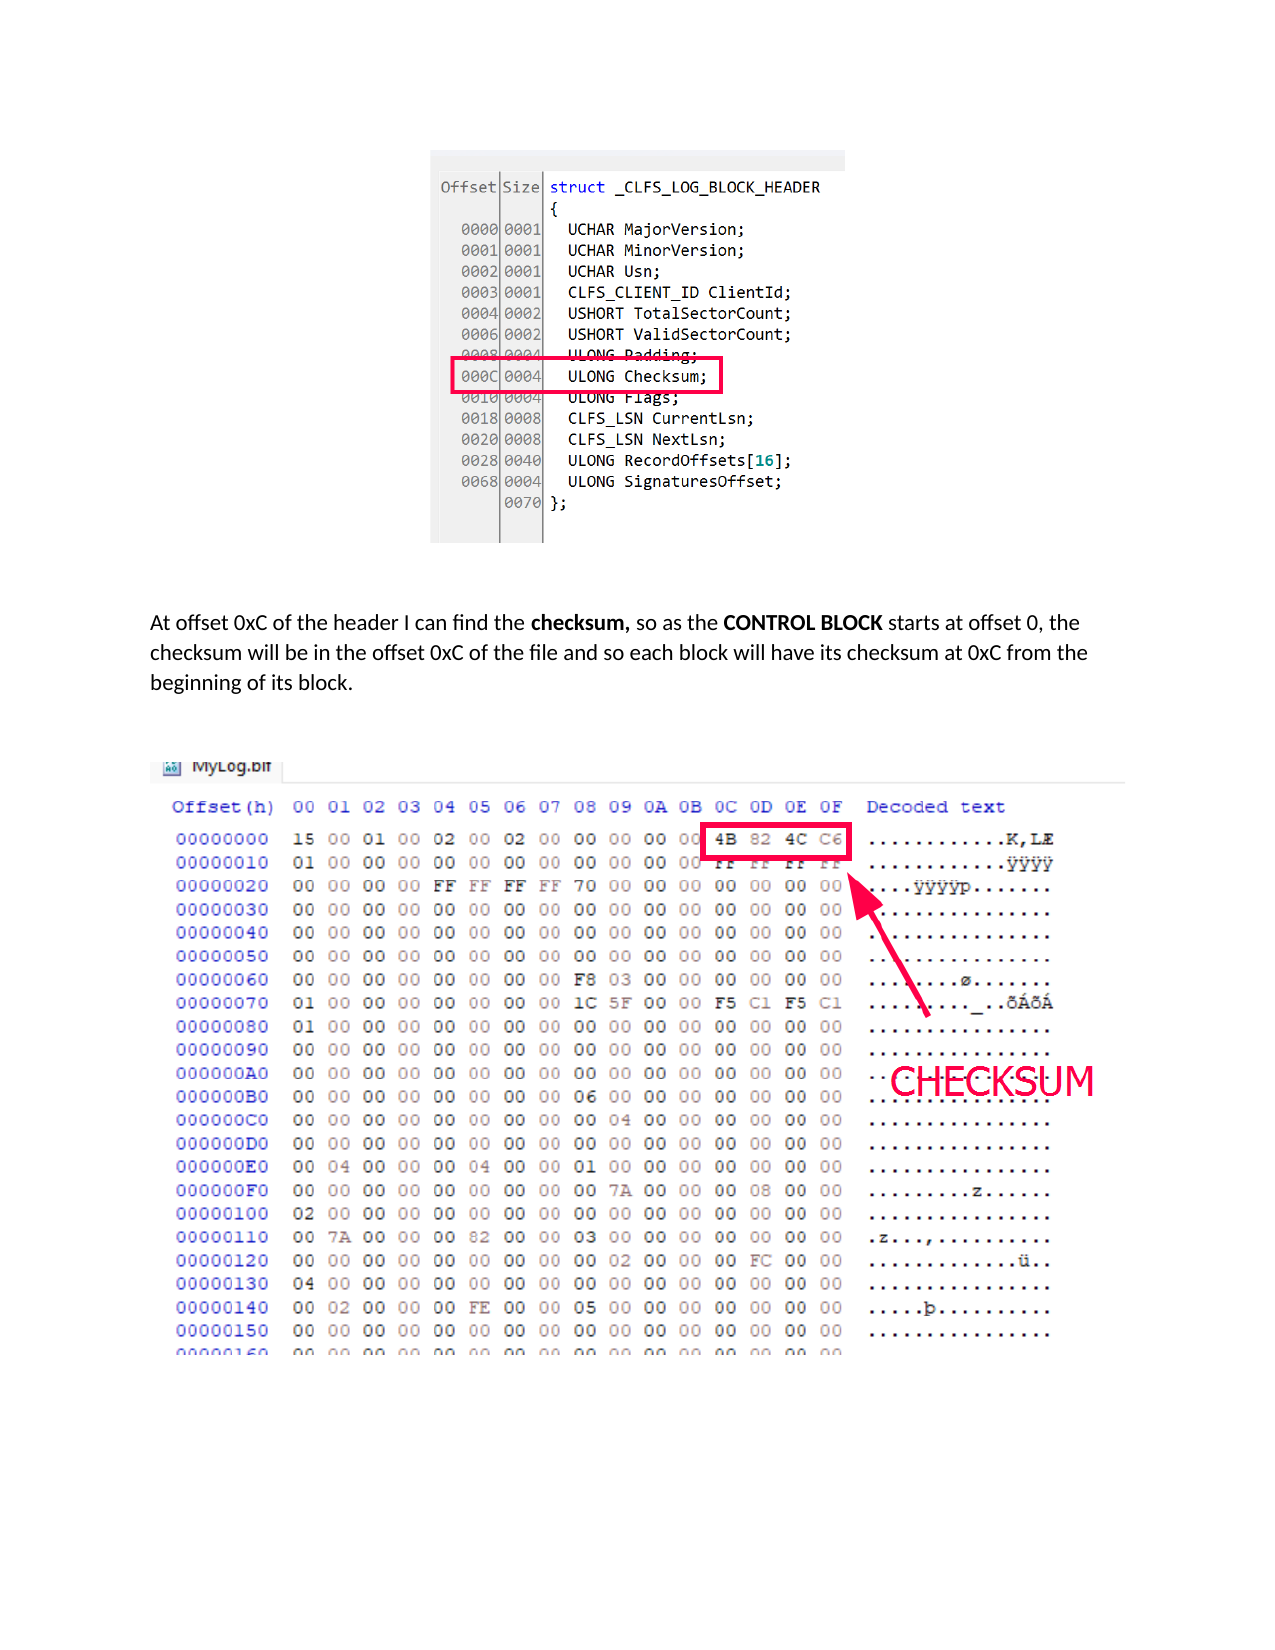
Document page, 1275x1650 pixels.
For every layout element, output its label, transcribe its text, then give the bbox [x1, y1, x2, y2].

picture [150, 762, 1125, 1355]
text At offset 0xC of the header I can find the checksum, so as the CONTROL BLOCK starts at offset 0, the checksum will be in the offset 0xC of the file and so each block will have its checksum at 0xC from the beginning of its block. [150, 608, 1125, 696]
picture [430, 150, 845, 543]
